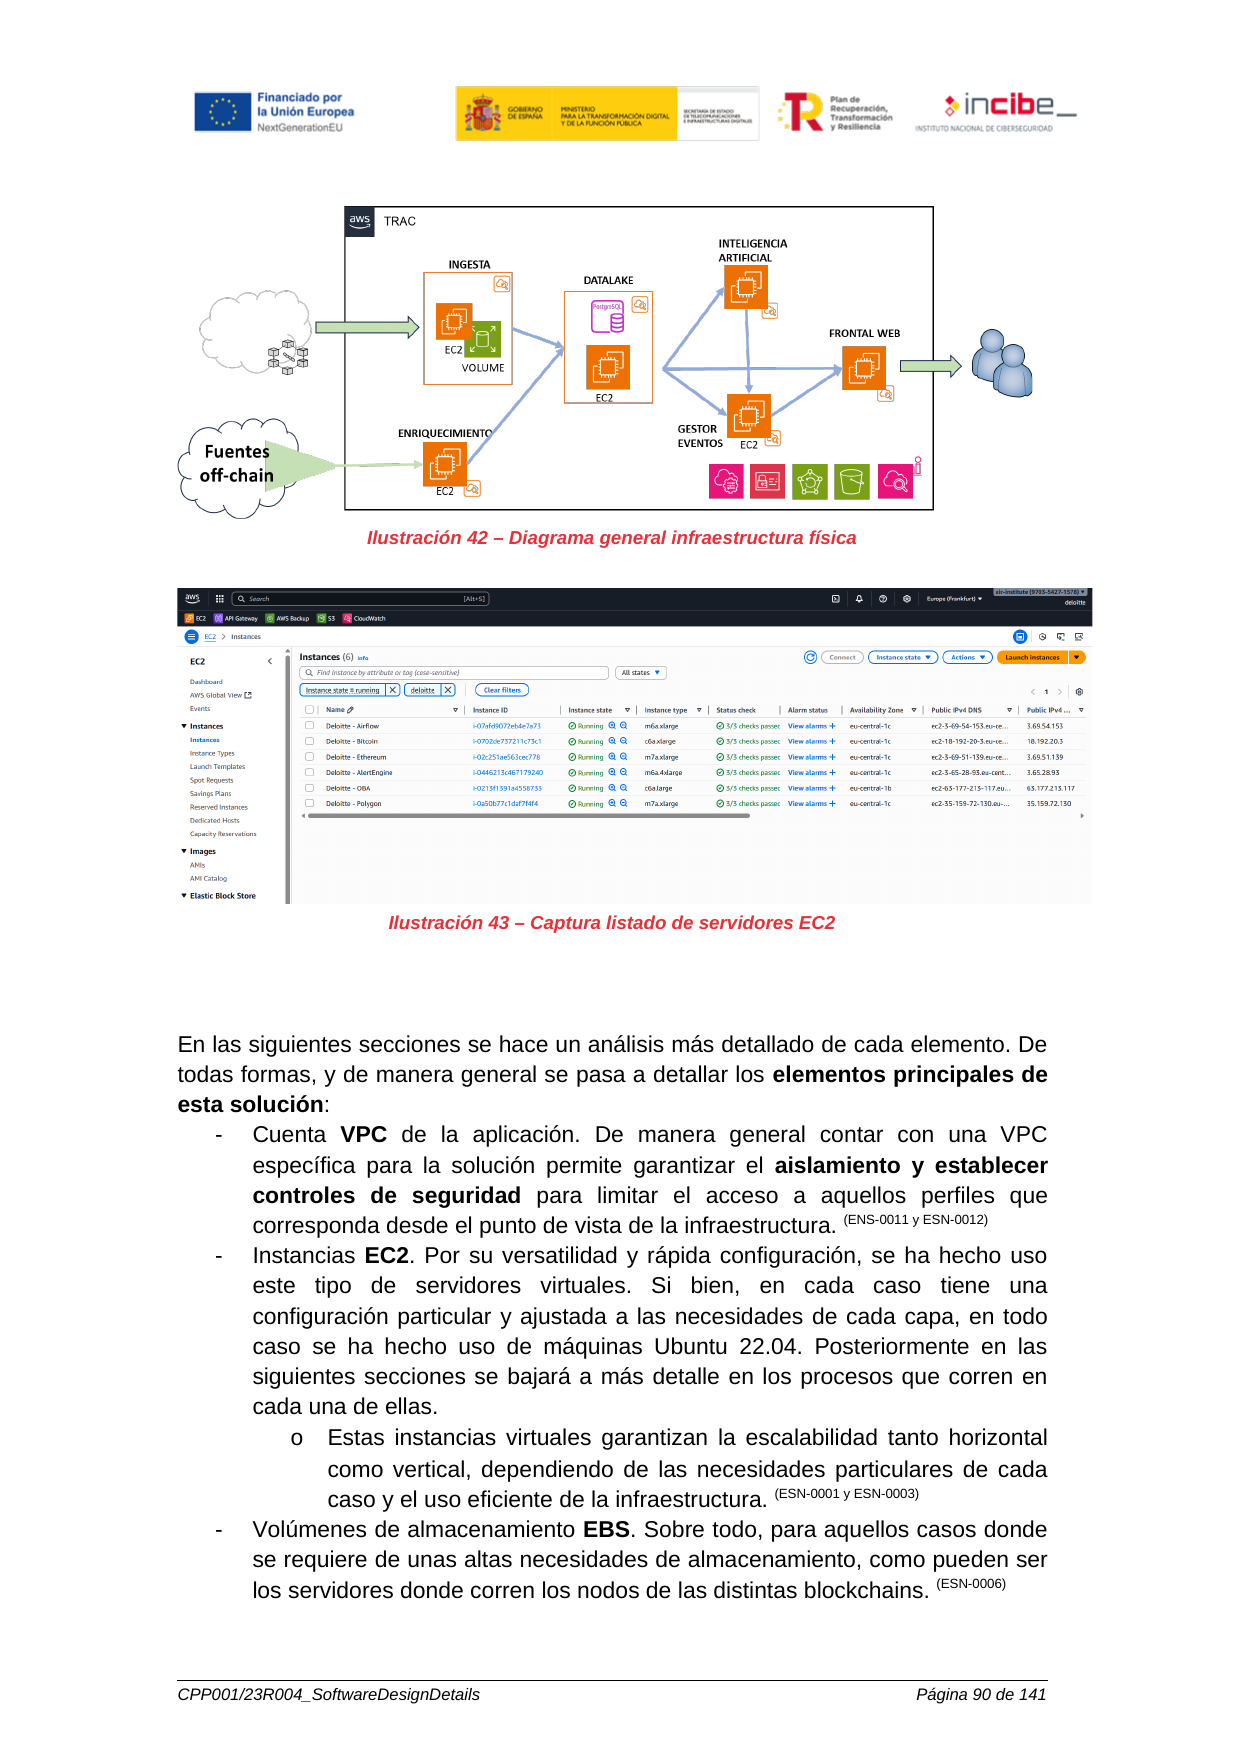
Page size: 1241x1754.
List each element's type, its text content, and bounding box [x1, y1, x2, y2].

list Estas instancias virtuales garantizan la escalabilidad tanto horizontal como vertical, dependiendo de las necesidades particulares de cada caso y el uso eficiente de la infraestructura. (ESN-0001 y ESN-0003) [290, 1423, 1048, 1512]
list Cuenta VPC de la aplicación. De manera general contar con una VPC específica para la solución permite garantizar el aislamiento y establecer controles de seguridad para limitar el acceso a aquellos perfiles que corresponda desde el punto de vista de la infraestructura. (ENS-0011 y ESN-0012) [215, 1121, 1048, 1238]
text Ilustración 43 – Captura listado de servidores EC2 [177, 912, 1048, 933]
picture [177, 73, 1093, 154]
picture [177, 206, 1033, 519]
text En las siguientes secciones se hace un análisis más detallado de cada elemento. De todas formas, y de manera general se pasa a detallar los elementos principales de esta solución: [177, 1031, 1048, 1118]
list Instancias EC2. Por su versatilidad y rápida configuración, se ha hecho uso este tipo de servidores virtuales. Si bien, en cada caso tiene una configuración particular y ajustada a las necesidades de cada capa, en todo caso se ha hecho uso de máquinas Ubuntu 22.04. Posteriormente en las siguientes secciones se bajará a más detalle en los procesos que corren en cada una de ellas. [215, 1242, 1048, 1420]
list Volúmenes de almacenamiento EBS. Sobre todo, para aquellos casos donde se requiere de unas altas necesidades de almacenamiento, como pueden ser los servidores donde corren los nodos de las distintas blockchains. (ESN-0006) [215, 1516, 1048, 1603]
picture [177, 588, 1093, 904]
text Ilustración 42 – Diagrama general infraestructura física [177, 527, 1048, 548]
